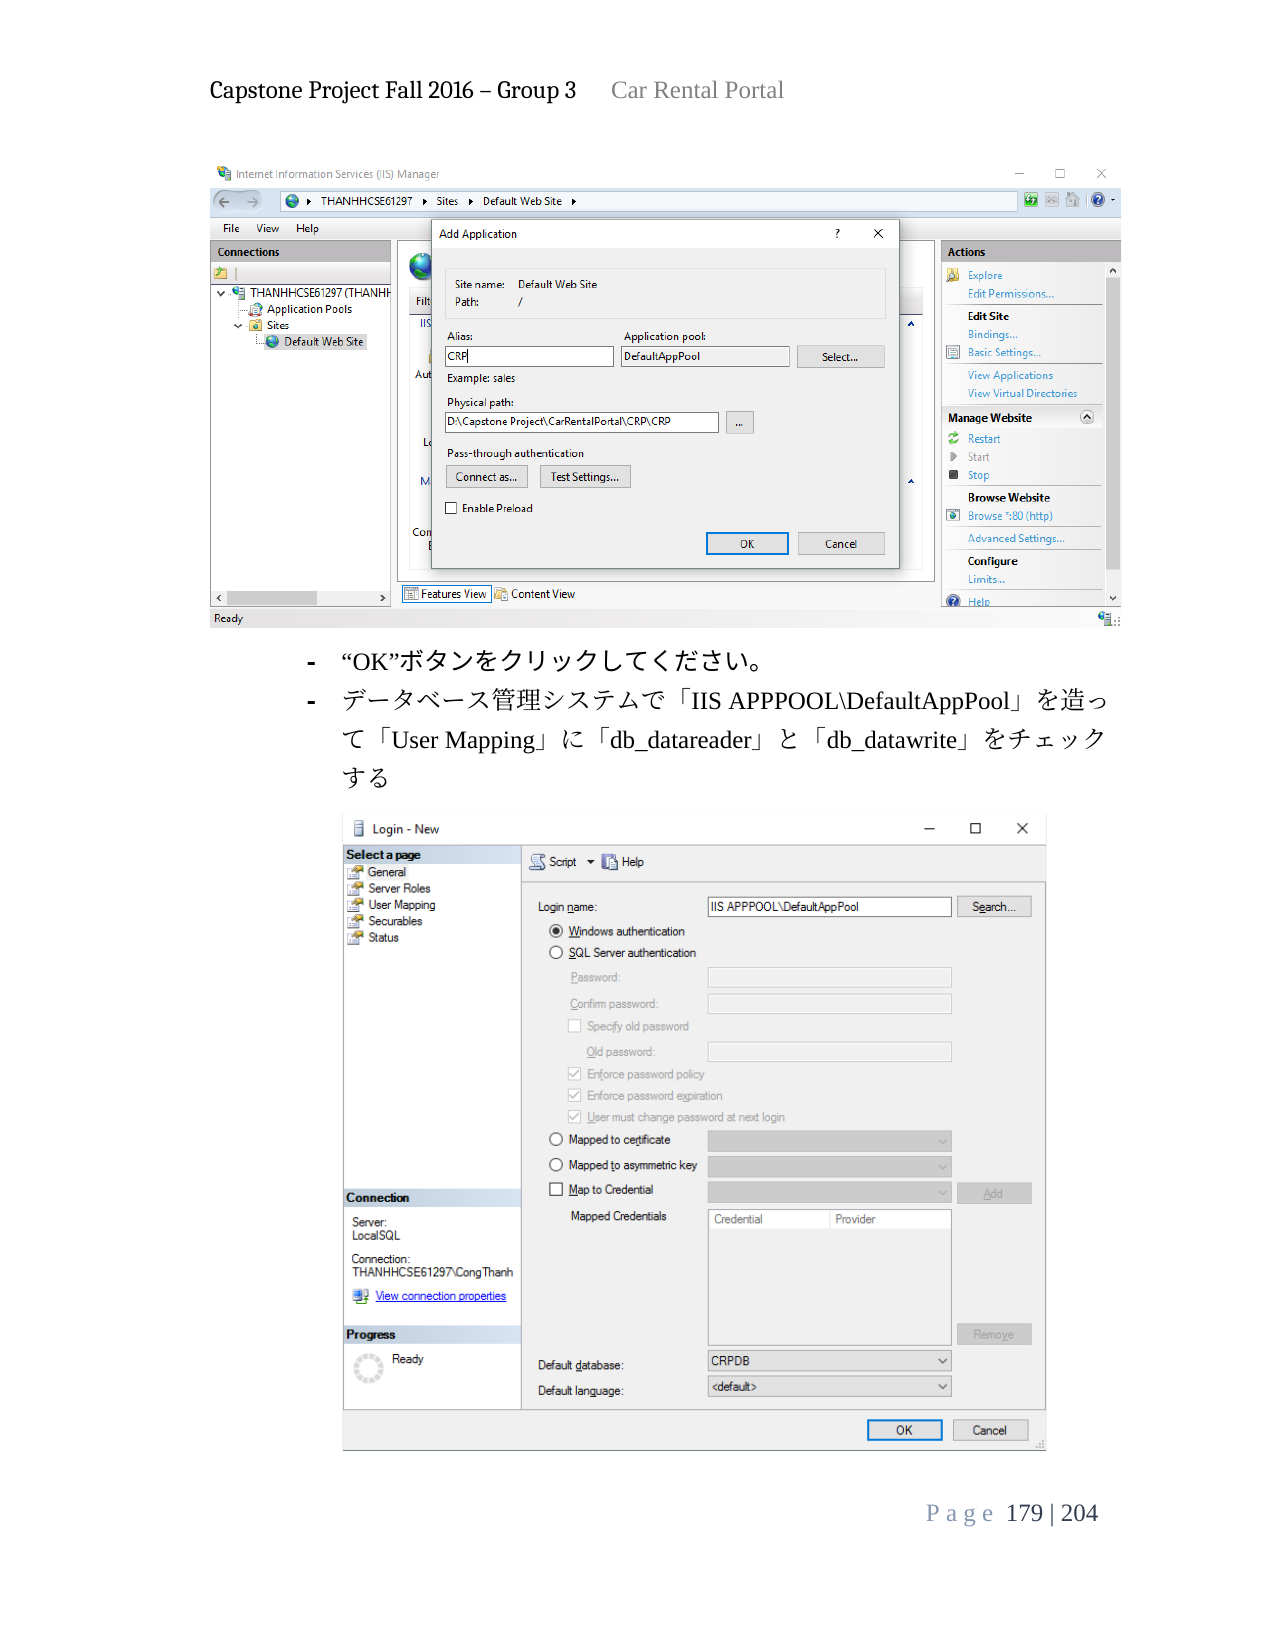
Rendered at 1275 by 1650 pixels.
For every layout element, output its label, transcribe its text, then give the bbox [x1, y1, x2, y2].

list “OK”ボタンをクリックしてください。 [304, 647, 1125, 678]
picture [210, 162, 1122, 628]
list データベース管理システムで「IIS APPPOOL\DefaultAppPool」を造って「User Mapping」に「db_datareader」と「db_datawrite」をチェックする [304, 681, 1125, 794]
picture [342, 814, 1047, 1451]
